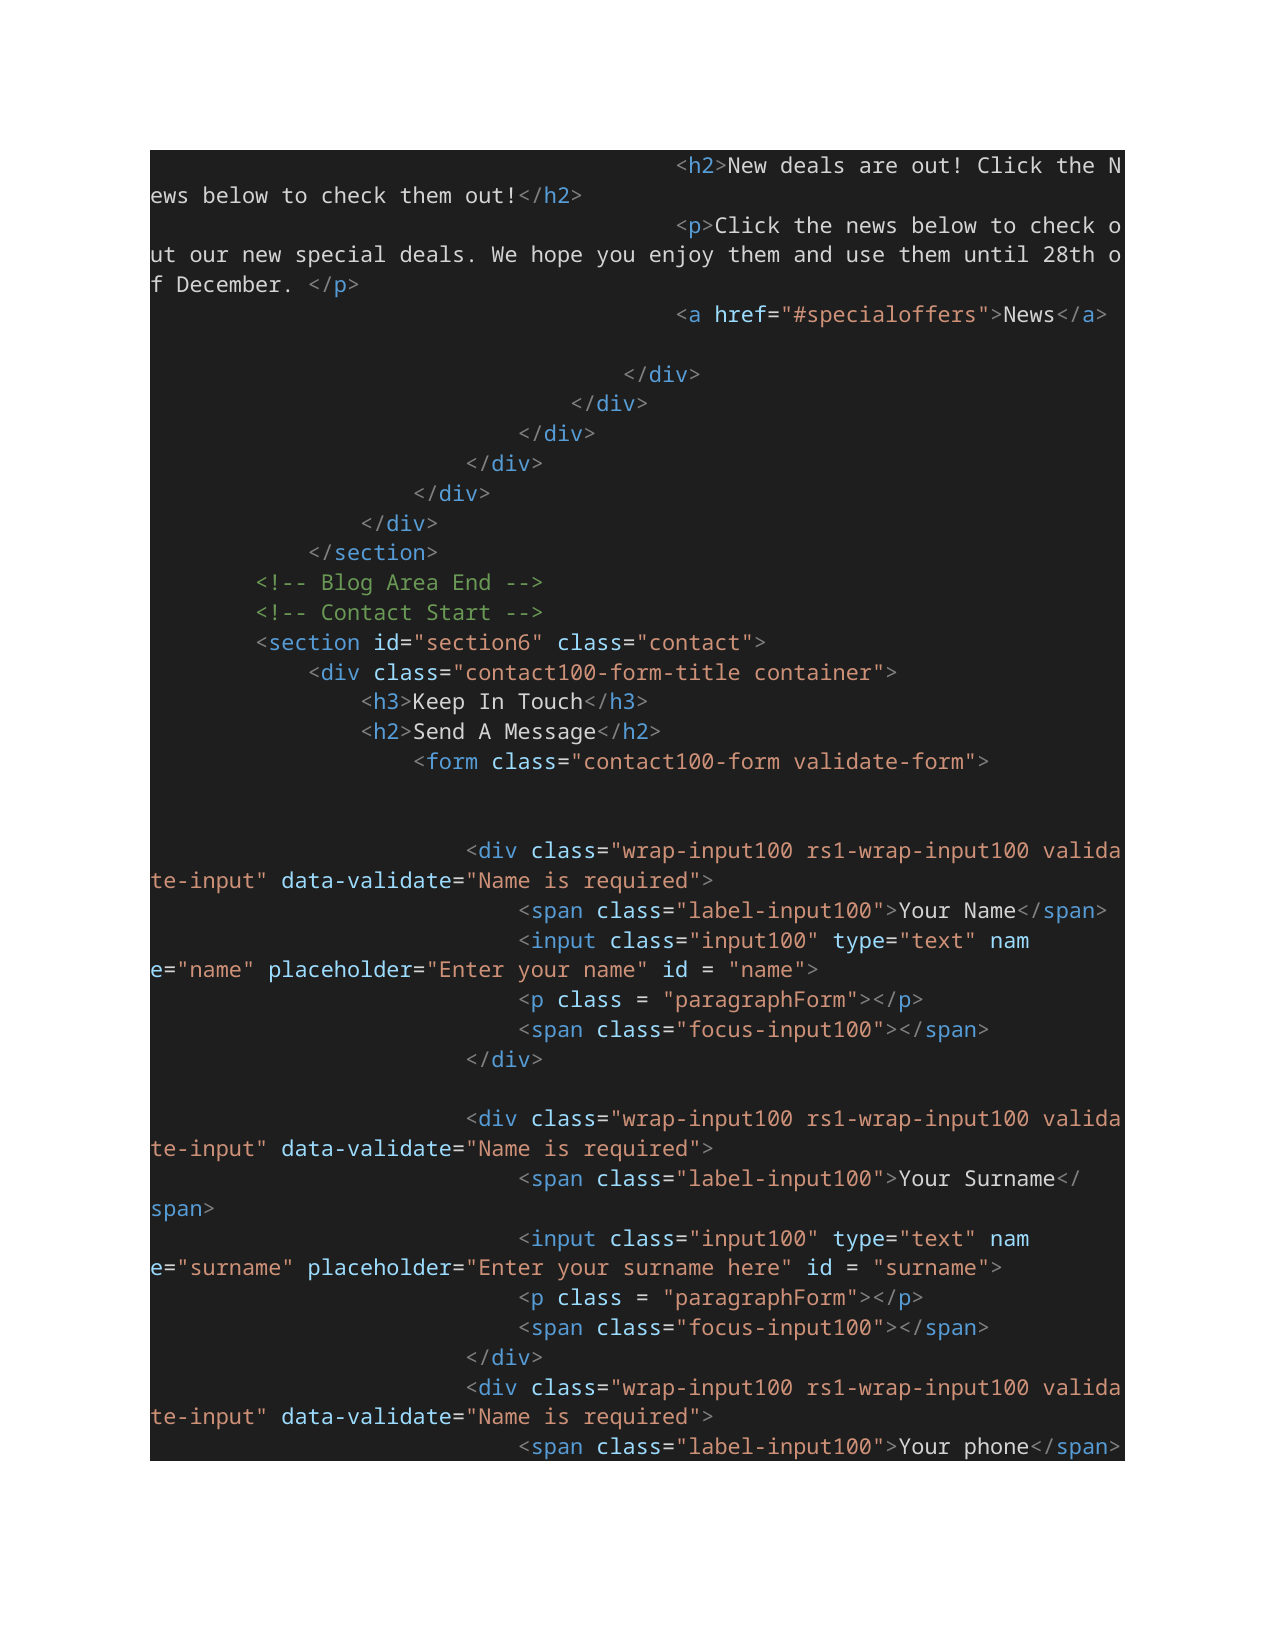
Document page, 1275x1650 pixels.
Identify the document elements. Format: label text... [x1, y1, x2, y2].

text <form class="contact100-form validate-form"> [150, 746, 1125, 776]
text <!-- Contact Start --> [150, 597, 1125, 627]
text <span class="label-input100">Your Name</span> [150, 895, 1125, 924]
text </div> [150, 507, 1125, 537]
text <div class="contact100-form-title container"> [150, 656, 1125, 686]
text </section> [150, 537, 1125, 567]
text </div> [150, 1342, 1125, 1371]
text <span class="label-input100">Your Surname</span> [150, 1163, 1125, 1222]
text <p>Click the news below to check out our new special deals. We hope you enjoy them and use them until 28th of December. </p> [150, 209, 1125, 299]
text </div> [150, 1044, 1125, 1073]
text </div> [150, 388, 1125, 418]
text <div class="wrap-input100 rs1-wrap-input100 validate-input" data-validate="Name is required"> [150, 1103, 1125, 1163]
text <input class="input100" type="text" name="surname" placeholder="Enter your surname here" id = "surname"> [150, 1222, 1125, 1282]
text <span class="focus-input100"></span> [150, 1014, 1125, 1044]
text <div class="wrap-input100 rs1-wrap-input100 validate-input" data-validate="Name is required"> [150, 835, 1125, 895]
text </div> [150, 418, 1125, 448]
text <input class="input100" type="text" name="name" placeholder="Enter your name" id = "name"> [150, 924, 1125, 984]
text <p class = "paragraphForm"></p> [150, 984, 1125, 1014]
text <a href="#specialoffers">News</a> [150, 299, 1125, 329]
text <div class="wrap-input100 rs1-wrap-input100 validate-input" data-validate="Name is required"> [150, 1371, 1125, 1431]
text </div> [150, 358, 1125, 388]
text <h2>Send A Message</h2> [150, 716, 1125, 746]
text <h3>Keep In Touch</h3> [150, 686, 1125, 716]
text <span class="label-input100">Your phone</span> [150, 1431, 1125, 1461]
text <!-- Blog Area End --> [150, 567, 1125, 597]
text </div> [150, 448, 1125, 478]
text </div> [150, 478, 1125, 507]
text <h2>New deals are out! Click the News below to check them out!</h2> [150, 150, 1125, 209]
text <p class = "paragraphForm"></p> [150, 1282, 1125, 1312]
text <span class="focus-input100"></span> [150, 1312, 1125, 1342]
text <section id="section6" class="contact"> [150, 627, 1125, 656]
